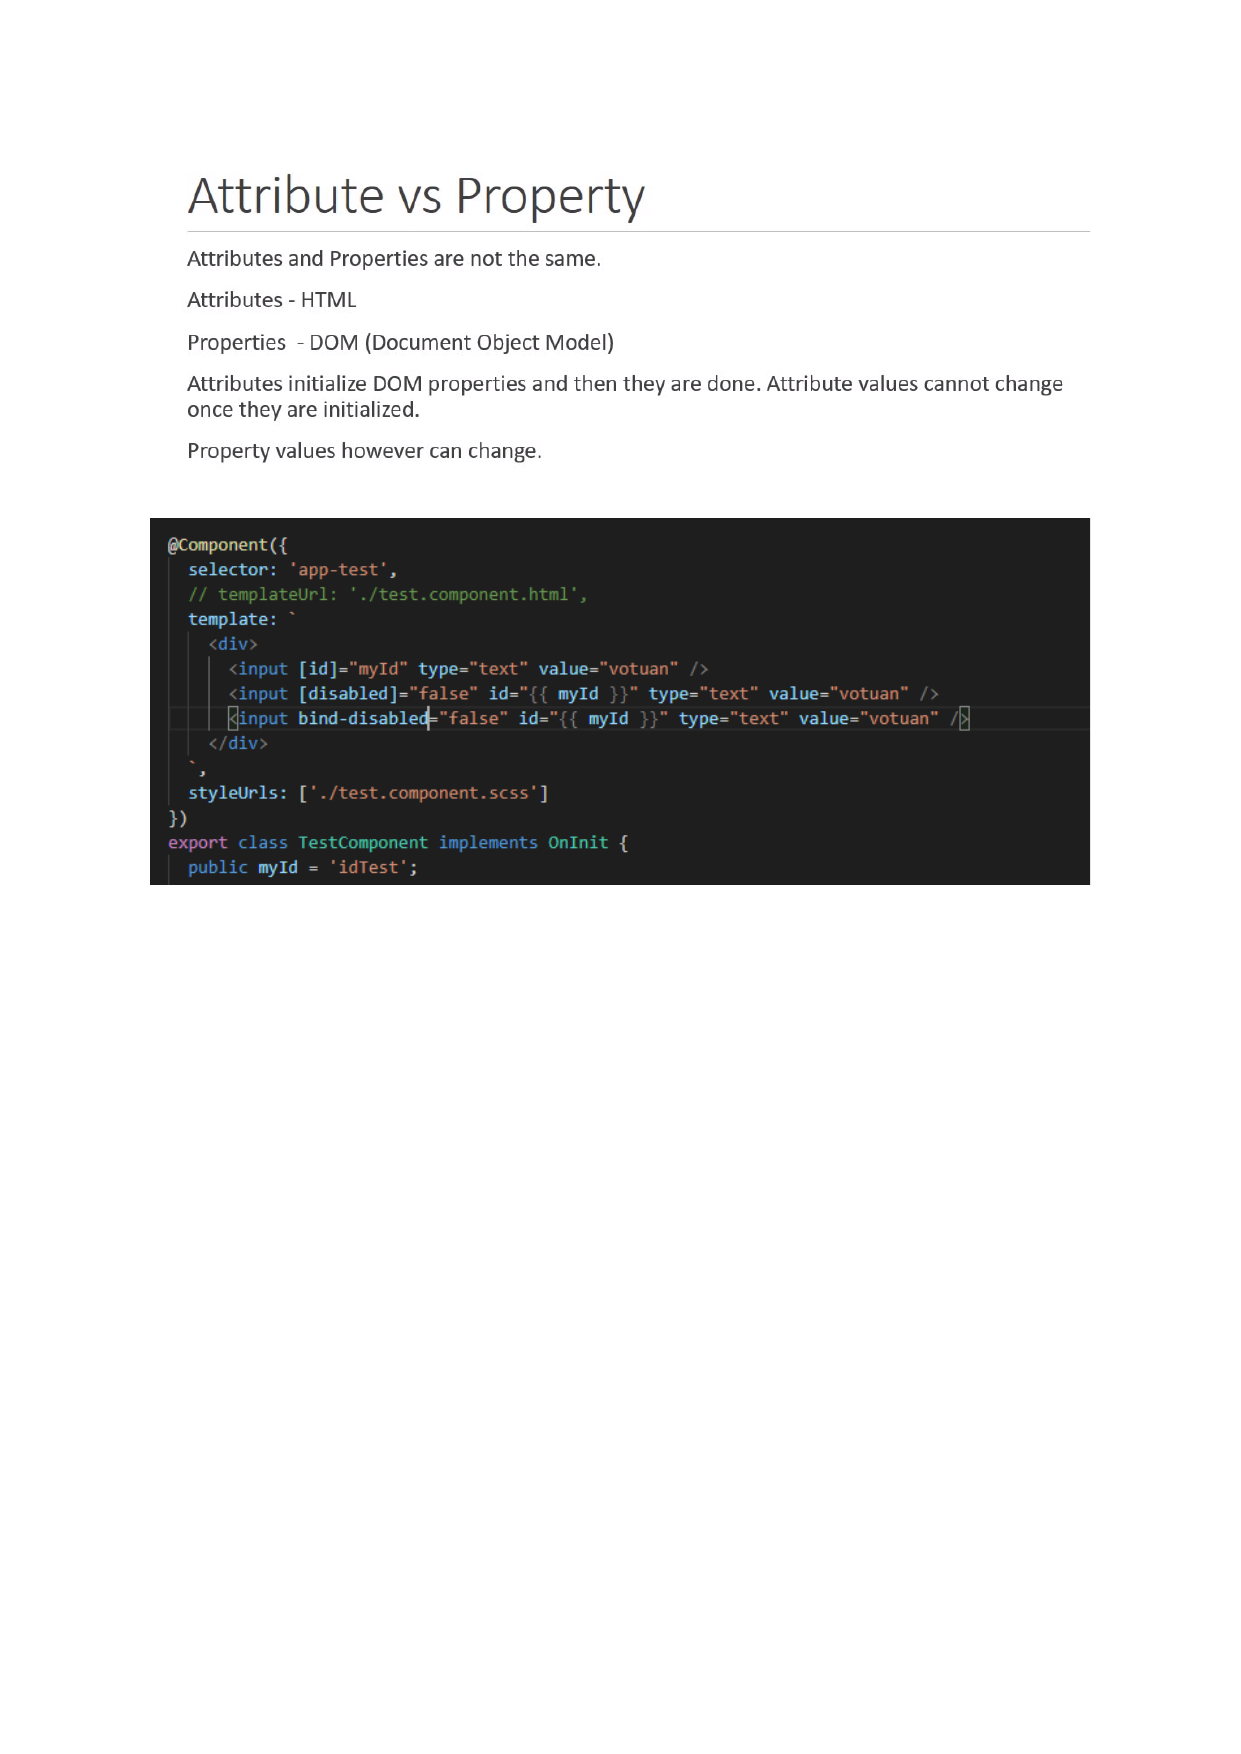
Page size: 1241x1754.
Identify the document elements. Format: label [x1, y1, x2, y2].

picture [150, 518, 1091, 885]
picture [150, 150, 1091, 500]
